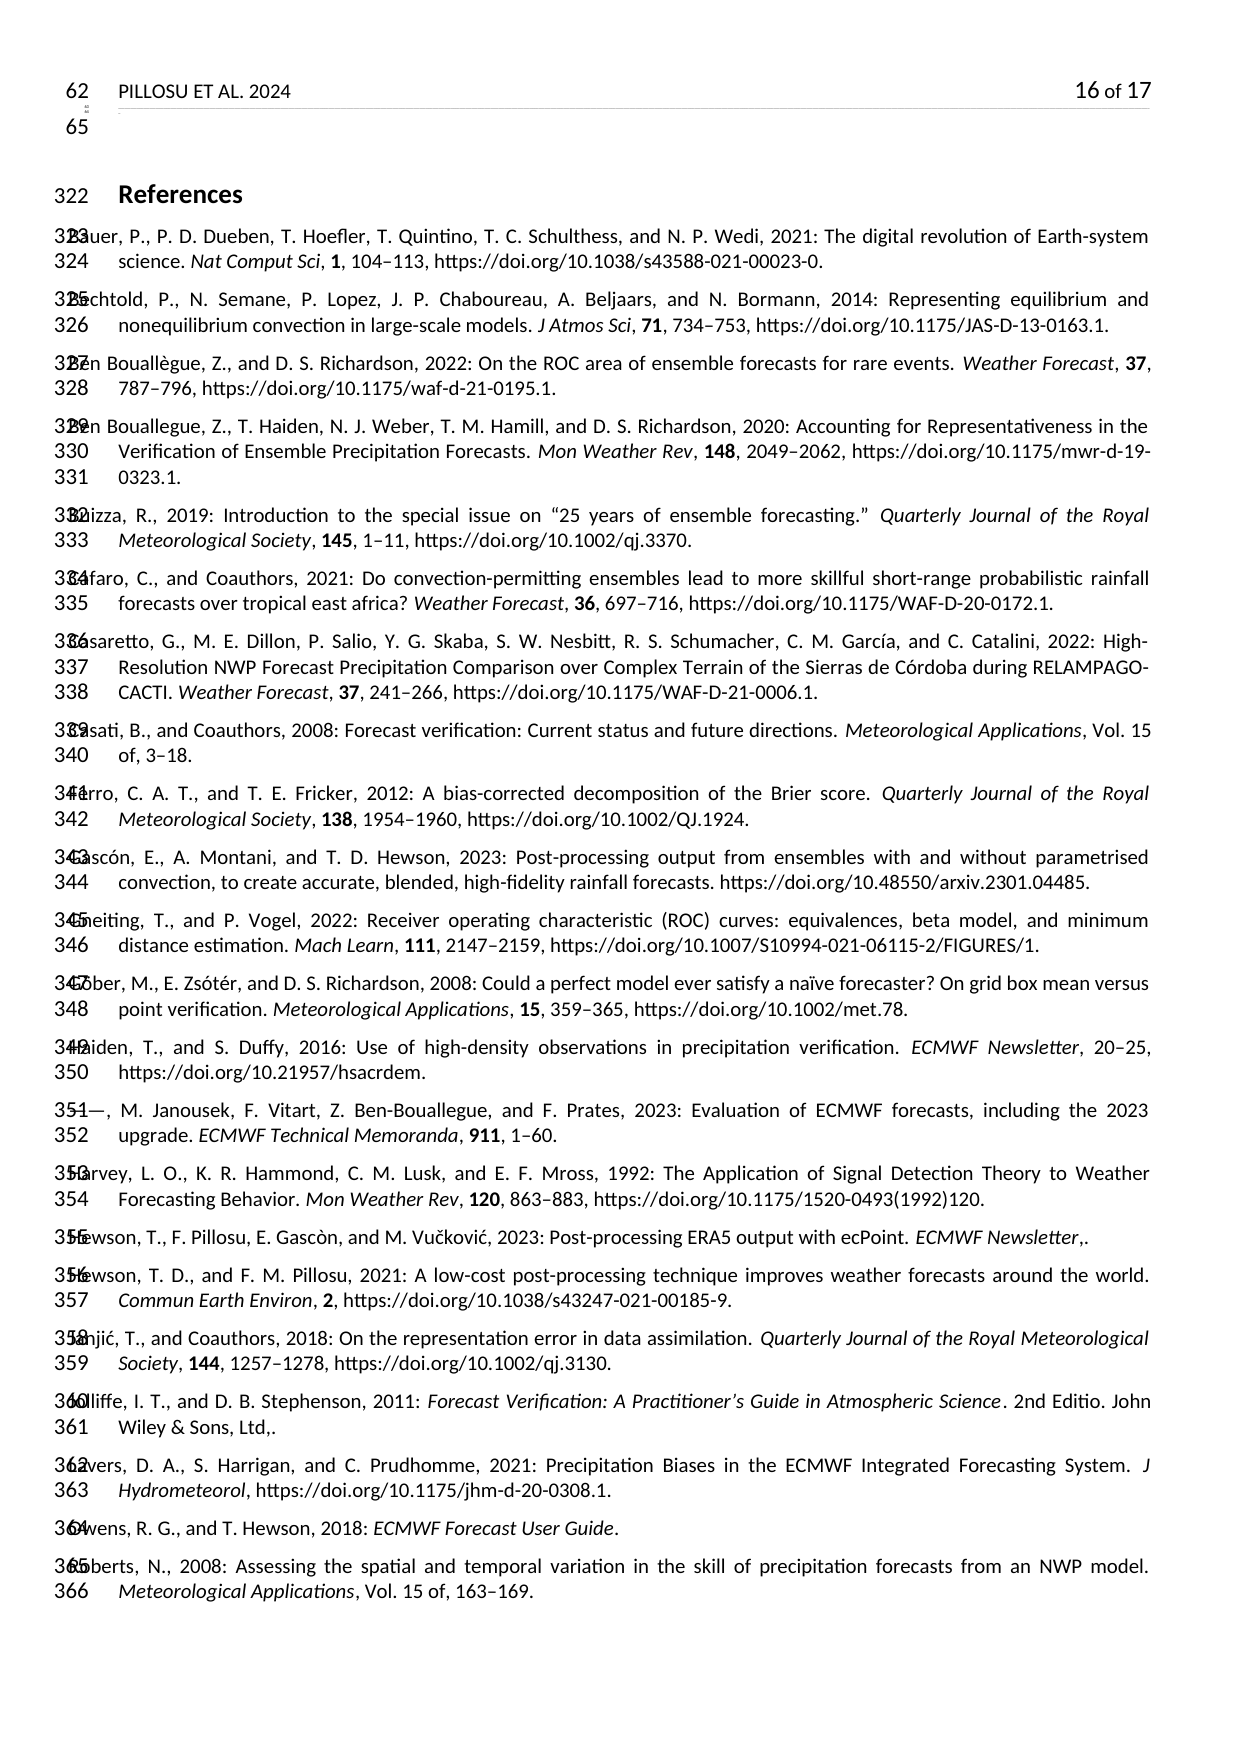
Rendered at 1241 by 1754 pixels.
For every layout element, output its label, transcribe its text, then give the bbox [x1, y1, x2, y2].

subtitle References [118, 177, 1152, 211]
